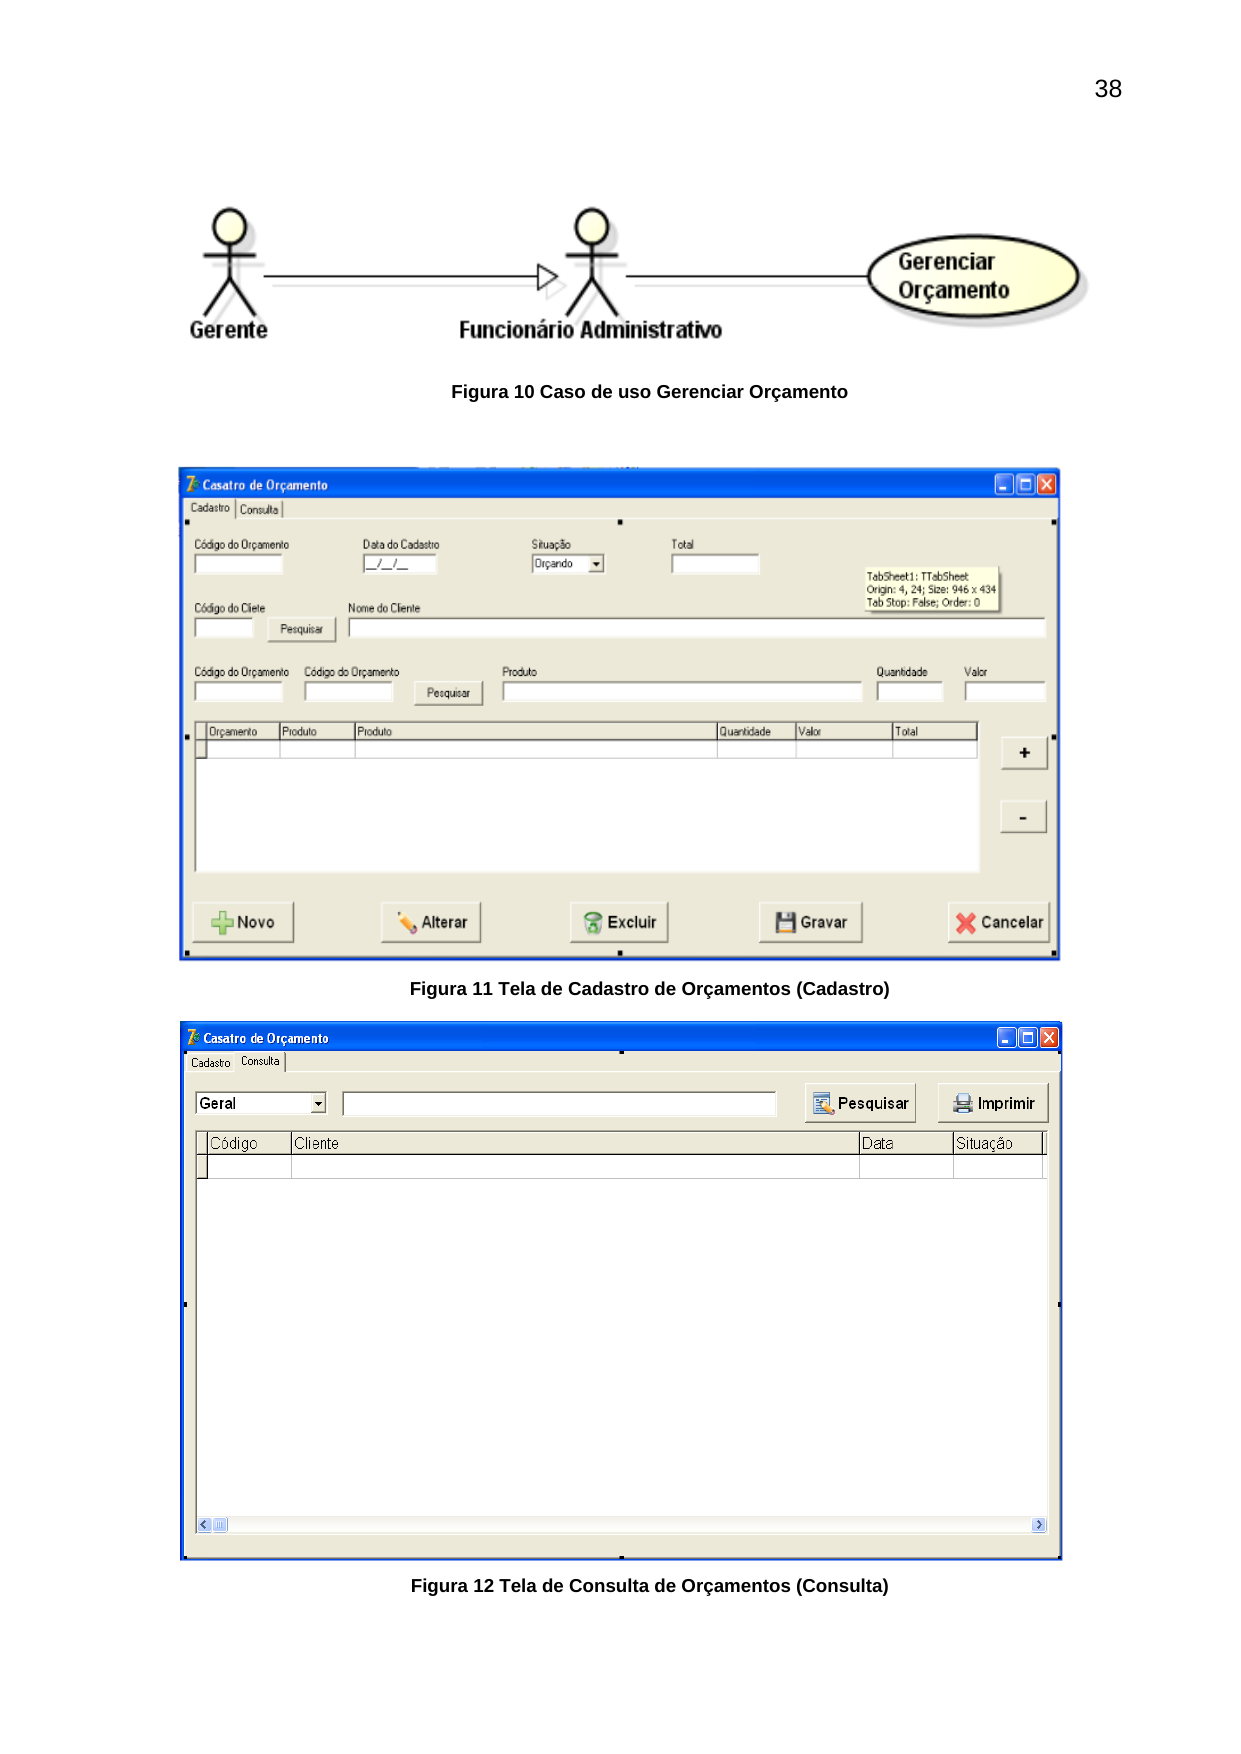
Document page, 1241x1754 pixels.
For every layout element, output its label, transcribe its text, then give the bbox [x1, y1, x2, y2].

picture [177, 466, 1062, 963]
text Figura 10 Caso de uso Gerenciar Orçamento [177, 381, 1122, 402]
text Figura 11 Tela de Cadastro de Orçamentos (Cadastro) [177, 977, 1122, 999]
picture [177, 177, 1093, 367]
text Figura 12 Tela de Consulta de Orçamentos (Consulta) [177, 1575, 1122, 1596]
picture [177, 1019, 1063, 1561]
